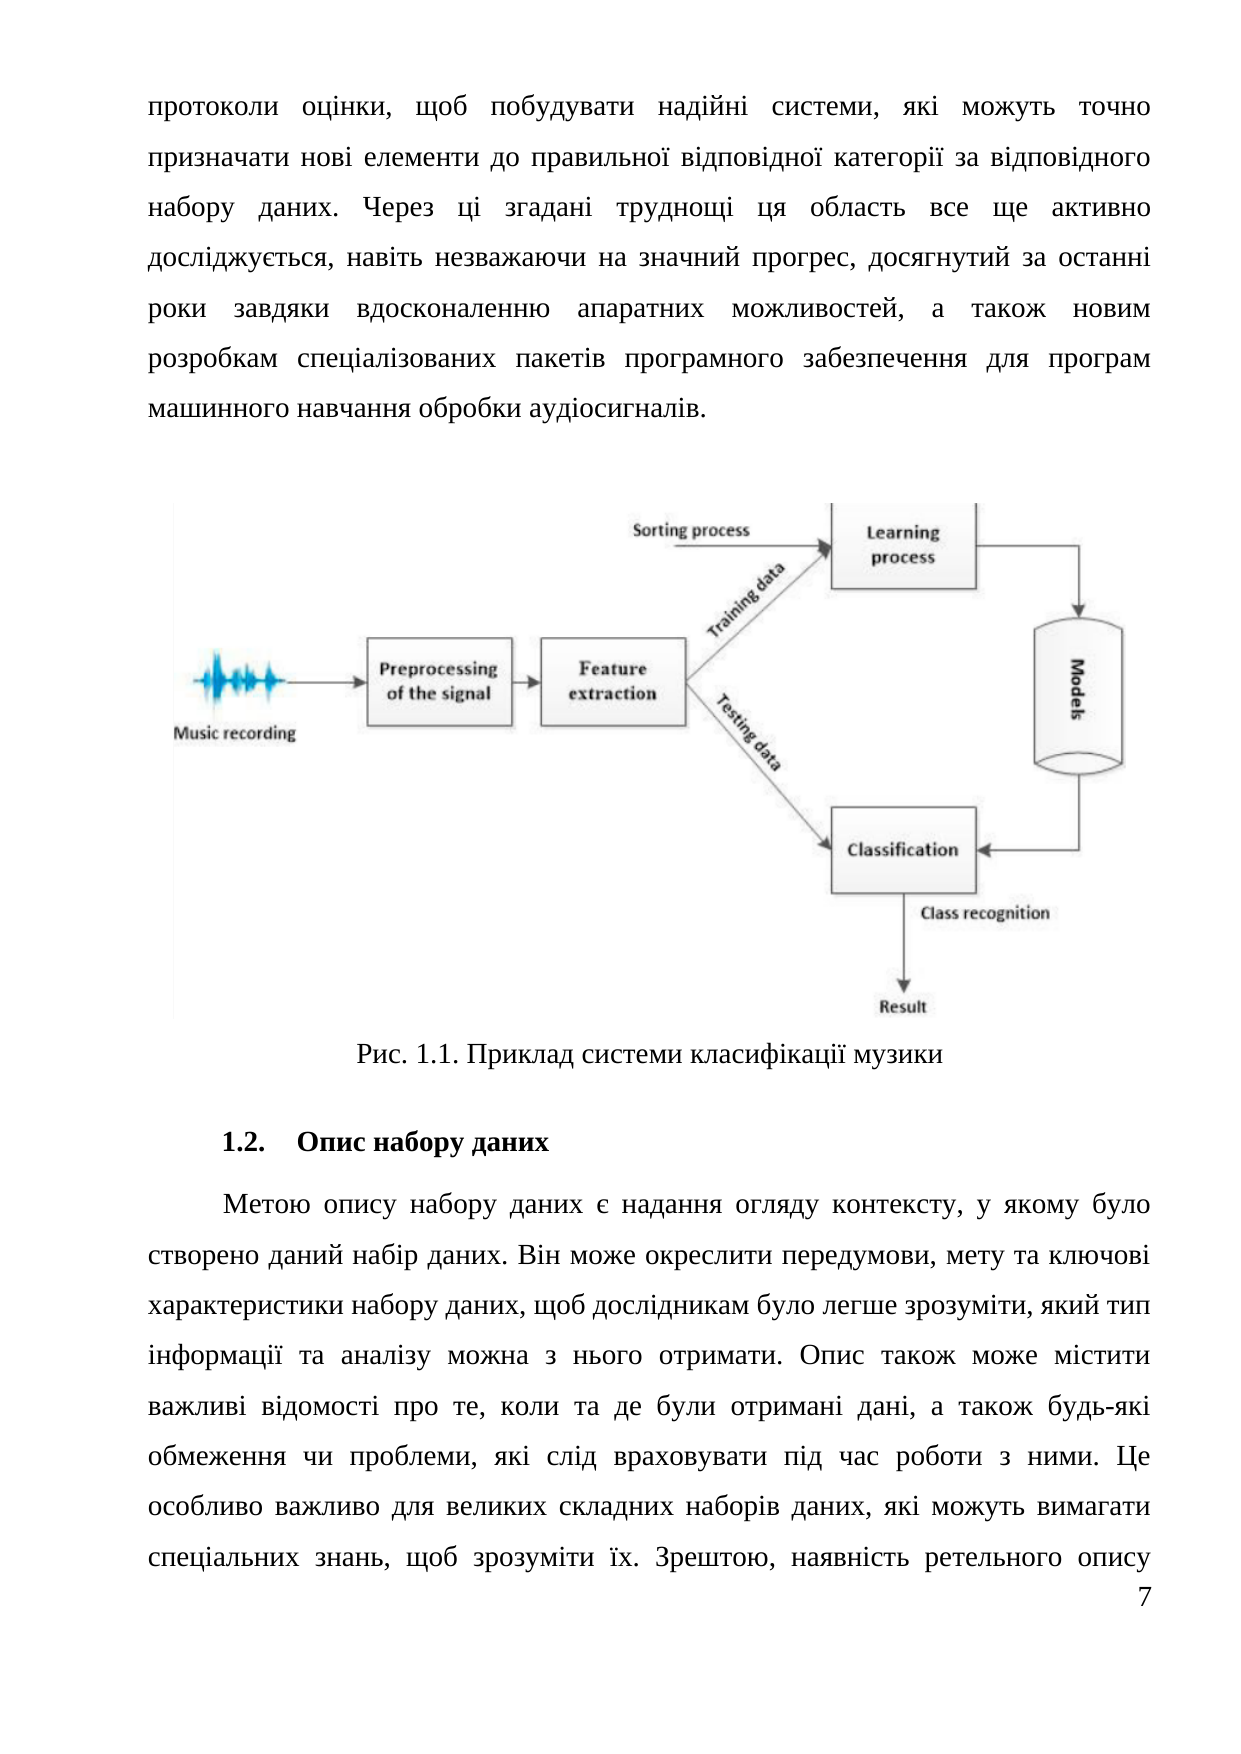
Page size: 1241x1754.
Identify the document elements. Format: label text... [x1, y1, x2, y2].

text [148, 1186, 1152, 1572]
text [148, 88, 1152, 424]
text Рис. 1.1. Приклад системи класифікації музики [148, 1036, 1152, 1069]
subtitle Опис набору даних [221, 1124, 1152, 1157]
picture [173, 503, 1126, 1019]
